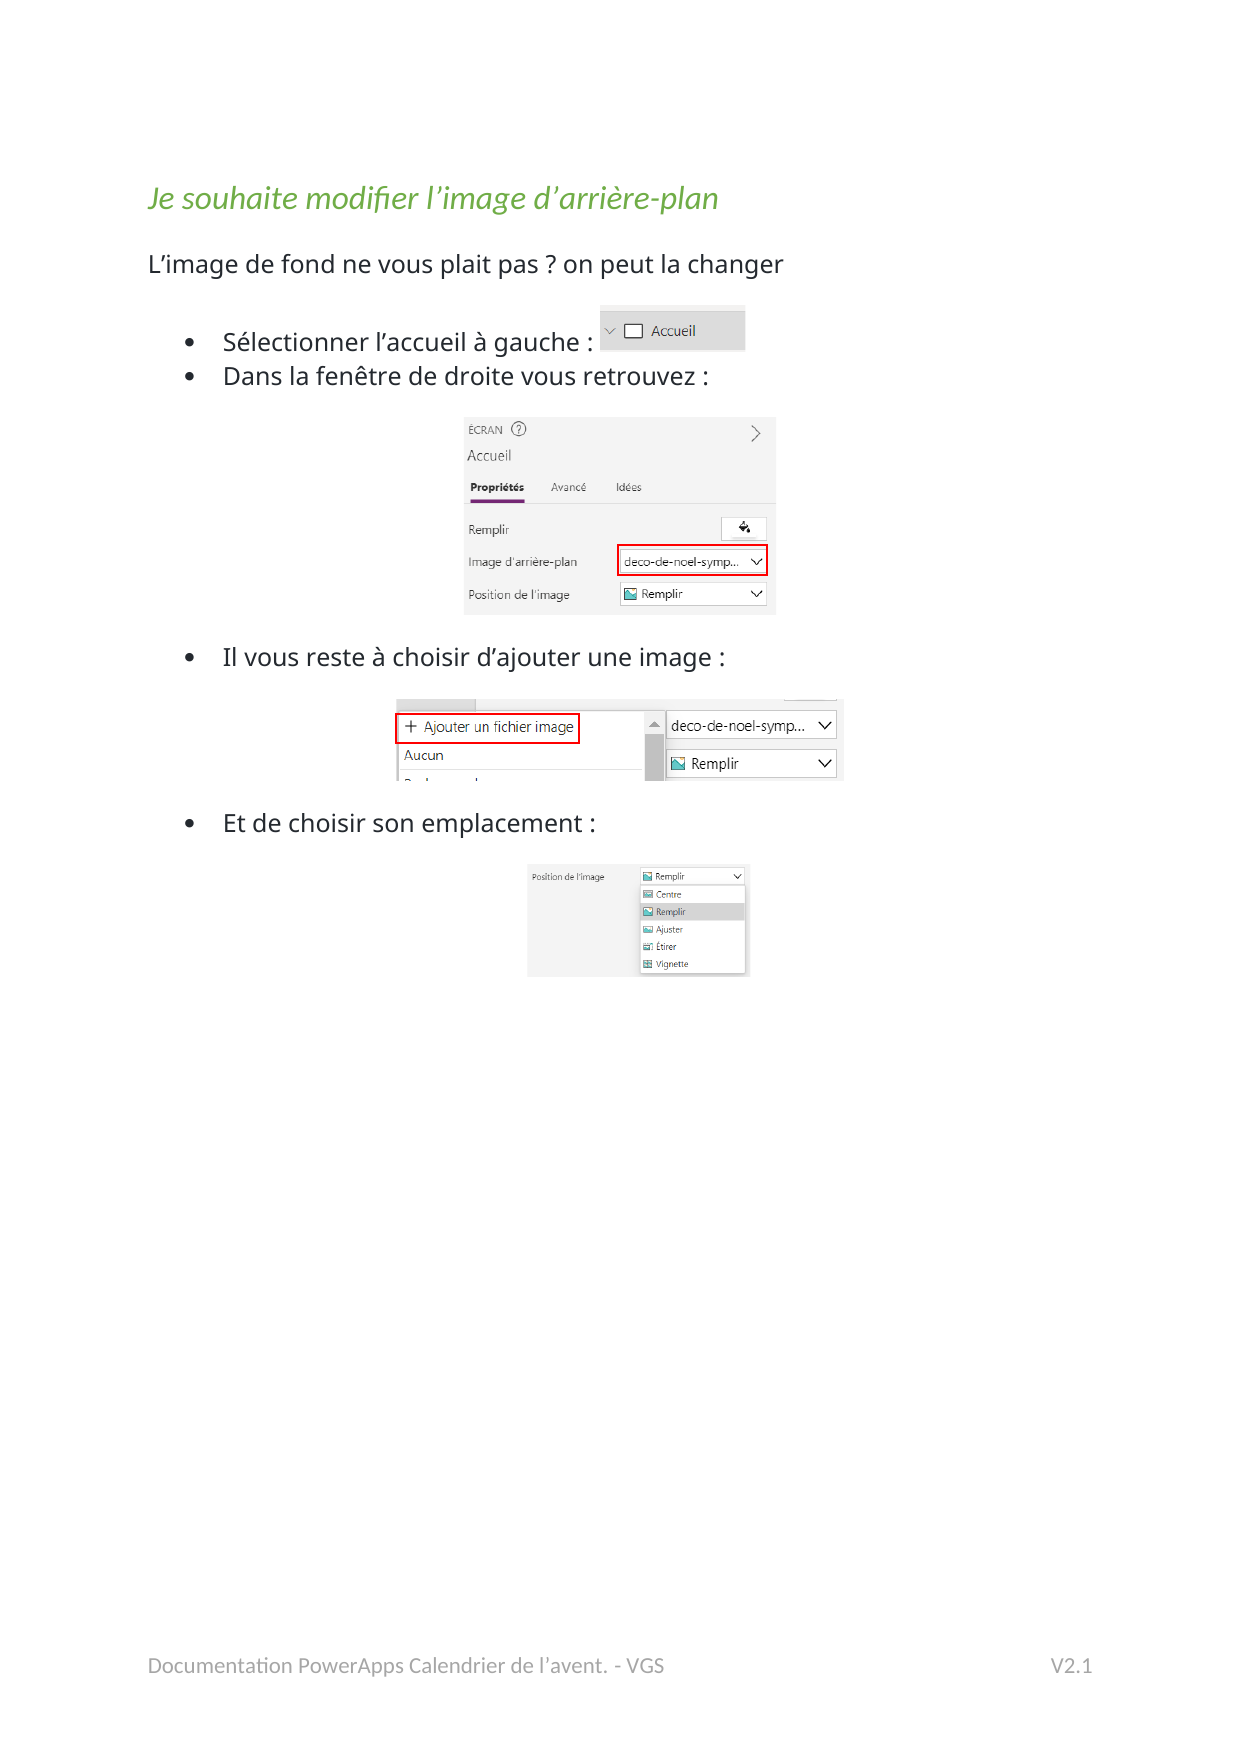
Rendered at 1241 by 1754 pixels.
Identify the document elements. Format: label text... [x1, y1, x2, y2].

list Et de choisir son emplacement : [185, 806, 1093, 840]
picture [396, 699, 844, 781]
picture [527, 864, 751, 977]
subtitle Je souhaite modifier l’image d’arrière-plan [148, 177, 1093, 217]
picture [600, 305, 746, 352]
list Il vous reste à choisir d’ajouter une image : [185, 640, 1093, 674]
list Sélectionner l’accueil à gauche : [185, 306, 1093, 359]
list Dans la fenêtre de droite vous retrouvez : [185, 359, 1093, 393]
text L’image de fond ne vous plait pas ? on peut la changer [148, 247, 1093, 281]
picture [397, 715, 578, 742]
picture [463, 417, 777, 615]
